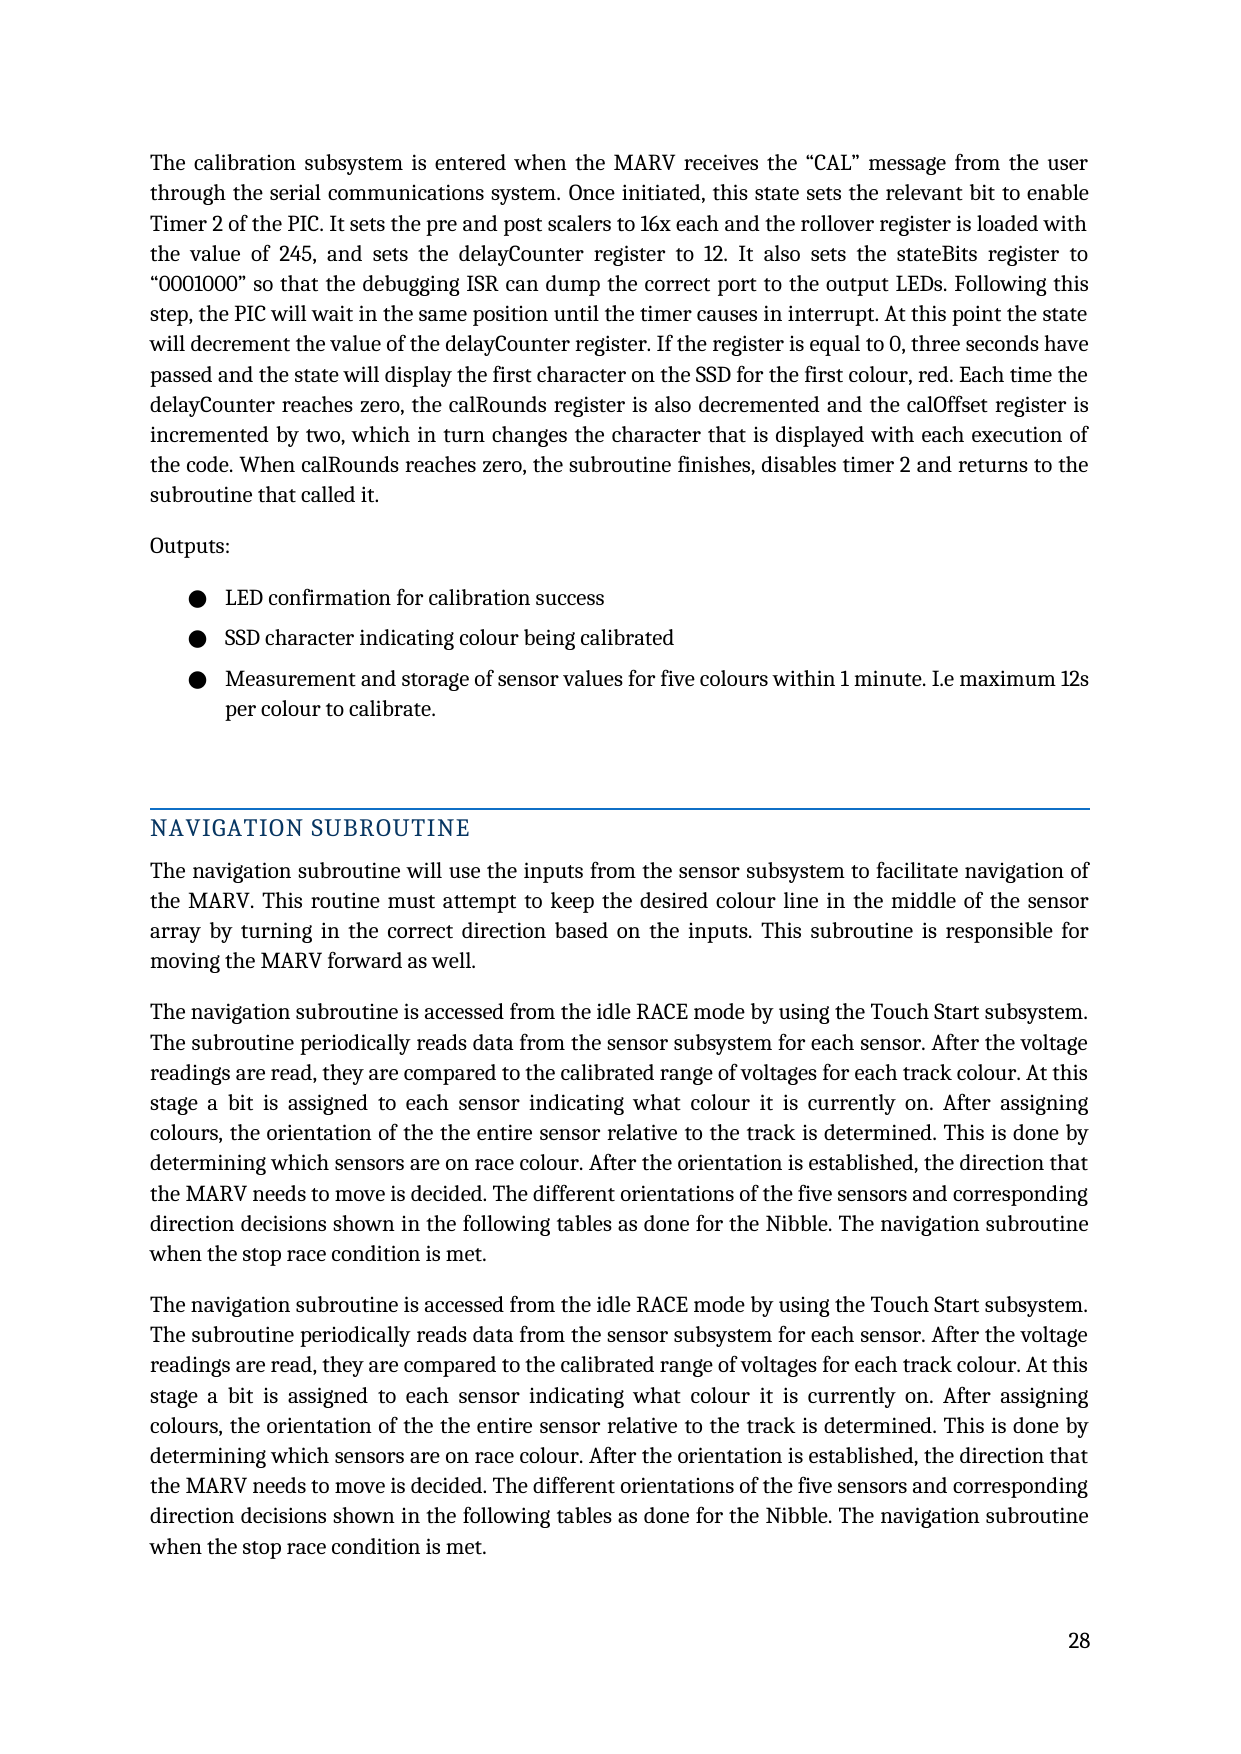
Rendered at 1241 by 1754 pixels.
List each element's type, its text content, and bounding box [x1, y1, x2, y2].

list Measurement and storage of sensor values for five colours within 1 minute. I.e maximum 12s per colour to calibrate. [187, 666, 1090, 722]
list SSD character indicating colour being calibrated [187, 625, 1090, 651]
subtitle Navigation Subroutine [150, 810, 1090, 843]
text The calibration subsystem is entered when the MARV receives the “CAL” message from the user through the serial communications system. Once initiated, this state sets the relevant bit to enable Timer 2 of the PIC. It sets the pre and post scalers to 16x each and the rollover register is loaded with the value of 245, and sets the delayCounter register to 12. It also sets the stateBits register to “0001000” so that the debugging ISR can dump the correct port to the output LEDs. Following this step, the PIC will wait in the same position until the timer causes in interrupt. At this point the state will decrement the value of the delayCounter register. If the register is equal to 0, three seconds have passed and the state will display the first character on the SSD for the first colour, red. Each time the delayCounter reaches zero, the calRounds register is also decremented and the calOffset register is incremented by two, which in turn changes the character that is displayed with each execution of the code. When calRounds reaches zero, the subroutine finishes, disables timer 2 and returns to the subroutine that called it. [150, 150, 1090, 509]
list LED confirmation for calibration success [187, 584, 1090, 611]
text Outputs: [150, 533, 1090, 560]
text The navigation subroutine is accessed from the idle RACE mode by using the Touch Start subsystem. The subroutine periodically reads data from the sensor subsystem for each sensor. After the voltage readings are read, they are compared to the calibrated range of voltages for each track colour. At this stage a bit is assigned to each sensor indicating what colour it is currently on. After assigning colours, the orientation of the the entire sensor relative to the track is determined. This is done by determining which sensors are on race colour. After the orientation is established, the direction that the MARV needs to move is decided. The different orientations of the five sensors and corresponding direction decisions shown in the following tables as done for the Nibble. The navigation subroutine when the stop race condition is met. [150, 1292, 1090, 1560]
text The navigation subroutine will use the inputs from the sensor subsystem to facilitate navigation of the MARV. This routine must attempt to keep the desired colour line in the middle of the sensor array by turning in the correct direction based on the inputs. This subroutine is responsible for moving the MARV forward as well. [150, 857, 1090, 974]
text The navigation subroutine is accessed from the idle RACE mode by using the Touch Start subsystem. The subroutine periodically reads data from the sensor subsystem for each sensor. After the voltage readings are read, they are compared to the calibrated range of voltages for each track colour. At this stage a bit is assigned to each sensor indicating what colour it is currently on. After assigning colours, the orientation of the the entire sensor relative to the track is determined. This is done by determining which sensors are on race colour. After the orientation is established, the direction that the MARV needs to move is decided. The different orientations of the five sensors and corresponding direction decisions shown in the following tables as done for the Nibble. The navigation subroutine when the stop race condition is met. [150, 999, 1090, 1267]
